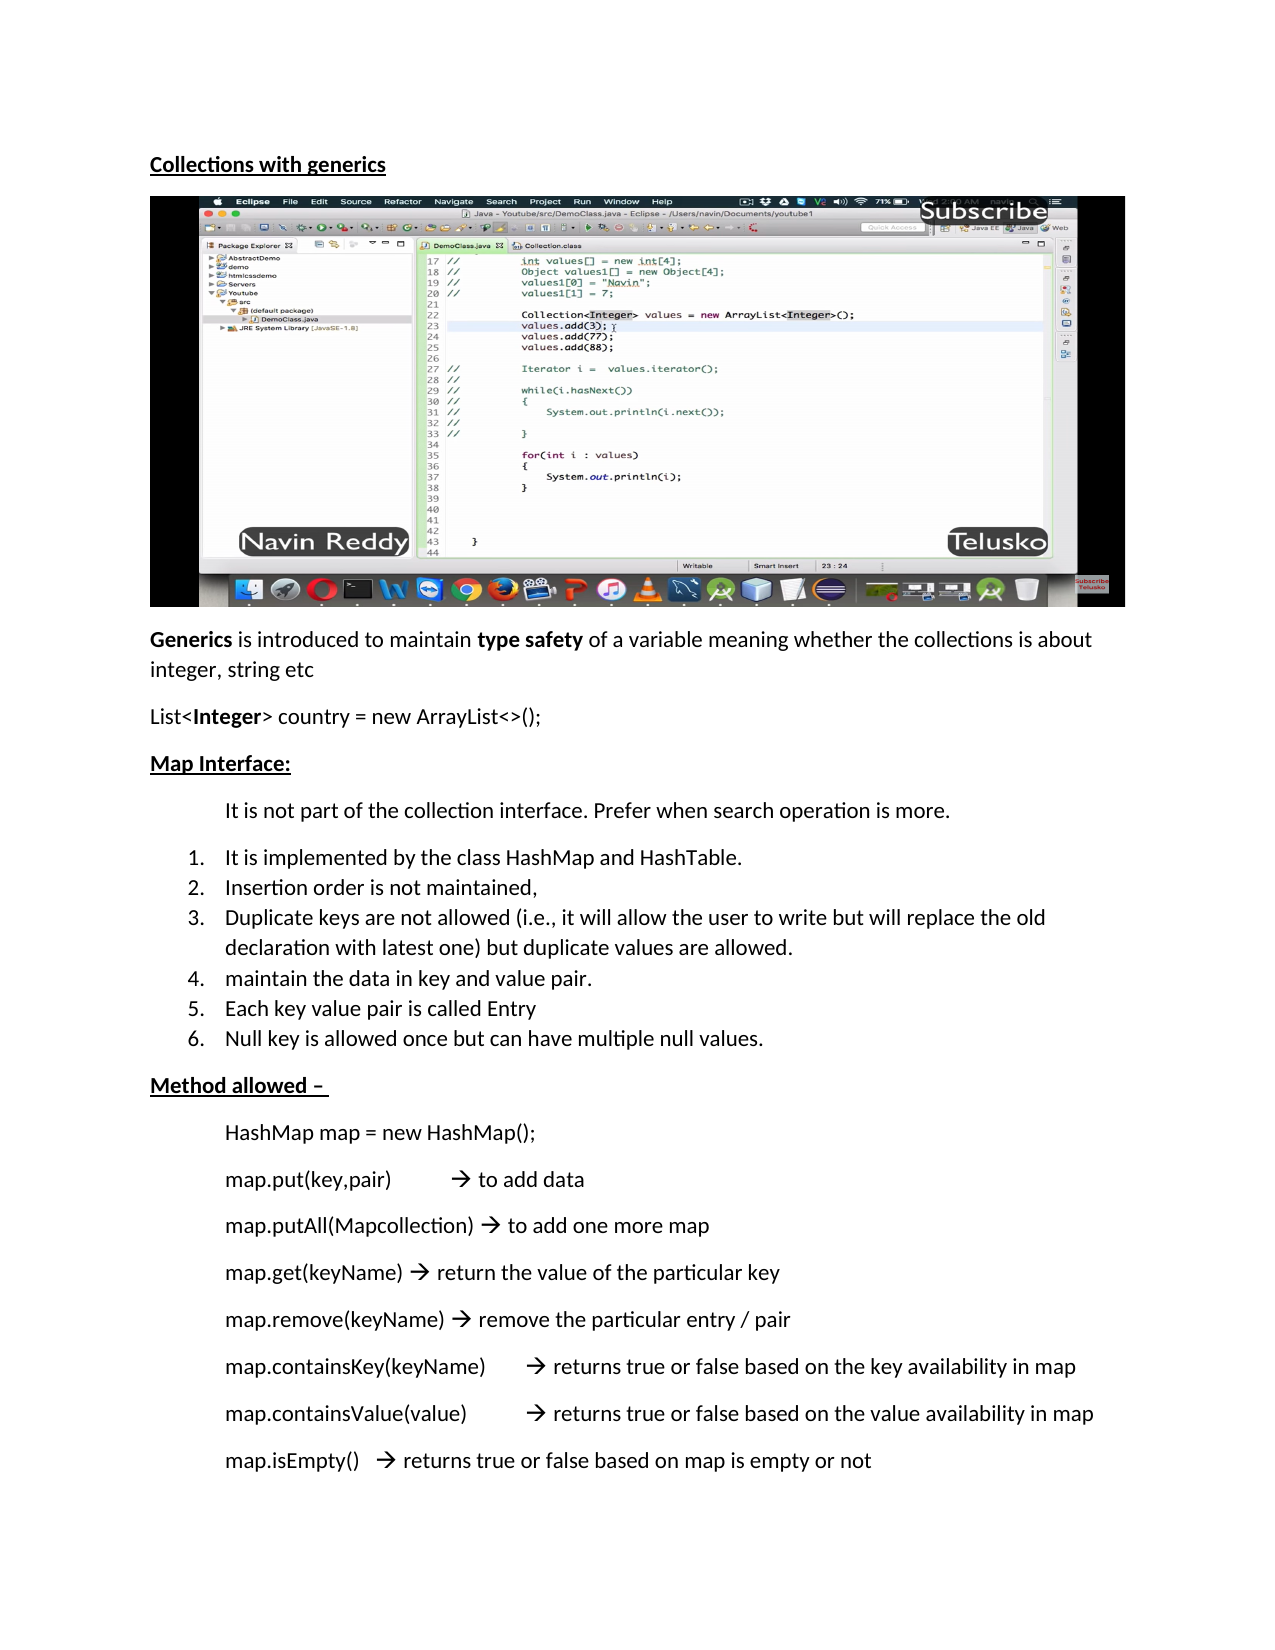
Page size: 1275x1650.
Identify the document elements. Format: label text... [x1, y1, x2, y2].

text Method allowed – [150, 1071, 1125, 1099]
text Map Interface: [150, 749, 1125, 777]
text map.get(keyName) return the value of the particular key [150, 1258, 1125, 1286]
text List<Integer> country = new ArrayList<>(); [150, 702, 1125, 730]
text Generics is introduced to maintain type safety of a variable meaning whether the collections is about integer, string etc [150, 625, 1125, 683]
text map.remove(keyName) remove the particular entry / pair [150, 1305, 1125, 1333]
list Null key is allowed once but can have multiple null values. [187, 1024, 1125, 1052]
text map.put(key,pair) to add data [150, 1165, 1125, 1193]
text map.containsKey(keyName) returns true or false based on the key availability in map [150, 1352, 1125, 1380]
text map.putAll(Mapcollection) to add one more map [150, 1212, 1125, 1239]
text map.containsValue(value) returns true or false based on the value availability in map [150, 1399, 1125, 1427]
text It is not part of the collection interface. Prefer when search operation is more. [150, 796, 1125, 824]
list Duplicate keys are not allowed (i.e., it will allow the user to write but will replace the old declaration with latest one) but duplicate values are allowed. [187, 903, 1125, 961]
text Collections with generics [150, 150, 1125, 178]
text HashMap map = new HashMap(); [150, 1118, 1125, 1146]
picture [150, 196, 1125, 607]
list maintain the data in key and value pair. [187, 964, 1125, 992]
list Insertion order is not maintained, [187, 873, 1125, 901]
list Each key value pair is called Entry [187, 994, 1125, 1022]
list It is implemented by the class HashMap and HashTable. [187, 843, 1125, 871]
text map.isEmpty() returns true or false based on map is empty or not [150, 1446, 1125, 1474]
